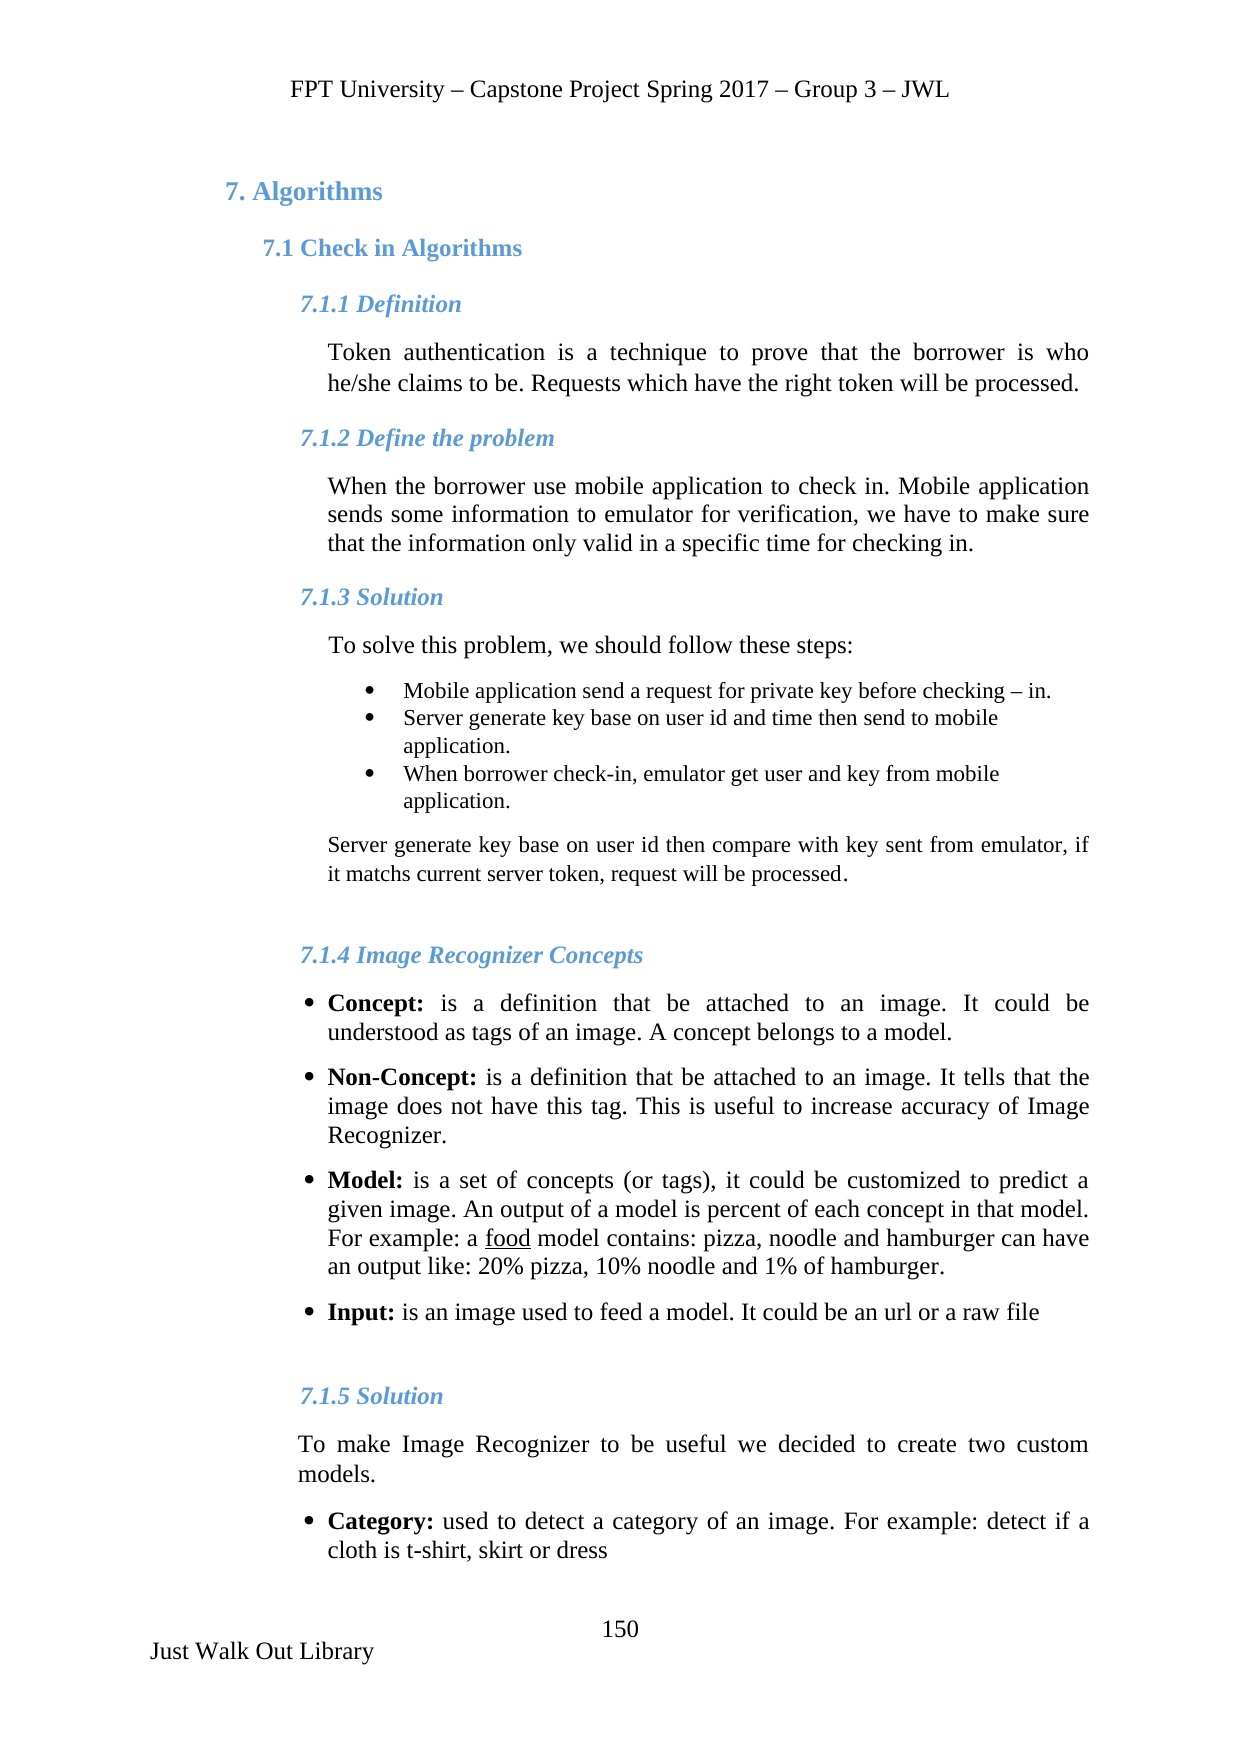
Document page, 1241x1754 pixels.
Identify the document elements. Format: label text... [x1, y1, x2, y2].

list Concept: is a definition that be attached to an image. It could be understood as tags of an image. A concept belongs to a model. [305, 988, 1090, 1046]
subtitle Definition [300, 289, 1090, 318]
text When the borrower use mobile application to check in. Mobile application sends some information to emulator for verification, we have to make sure that the information only valid in a specific time for checking in. [327, 471, 1090, 557]
text Server generate key base on user id then compare with key sent from emulator, if it matchs current server token, request will be processed. [327, 832, 1090, 887]
list Mobile application send a request for private key before checking – in. [366, 677, 1090, 703]
list Model: is a set of concepts (or tags), it could be customized to predict a given image. An output of a model is percent of each concept in that model. For example: a food model contains: pizza, noodle and hamburger can have an output like: 20% pizza, 10% noodle and 1% of hamburger. [305, 1165, 1090, 1280]
text To make Image Recognizer to be useful we decided to create two custom models. [298, 1429, 1090, 1488]
subtitle Check in Algorithms [262, 233, 1090, 262]
list When borrower check-in, emulator get user and key from mobile application. [366, 760, 1090, 814]
subtitle Algorithms [225, 175, 1090, 206]
list Server generate key base on user id and time then send to mobile application. [366, 704, 1090, 758]
list Category: used to detect a category of an image. For example: detect if a cloth is t-shirt, skirt or dress [304, 1506, 1090, 1564]
subtitle Define the problem [300, 423, 1090, 452]
list Input: is an image used to feed a model. It could be an url or a raw file [305, 1297, 1090, 1326]
list Non-Concept: is a definition that be attached to an image. It tells that the image does not have this tag. This is useful to increase accuracy of Image Recognizer. [305, 1062, 1090, 1148]
text To solve this problem, we should follow these steps: [328, 630, 1090, 658]
subtitle Solution [300, 1381, 1090, 1410]
subtitle Image Recognizer Concepts [300, 940, 1090, 969]
text Token authentication is a technique to prove that the borrower is who he/she claims to be. Requests which have the right token will be processed. [327, 337, 1090, 396]
subtitle Solution [300, 582, 1090, 611]
